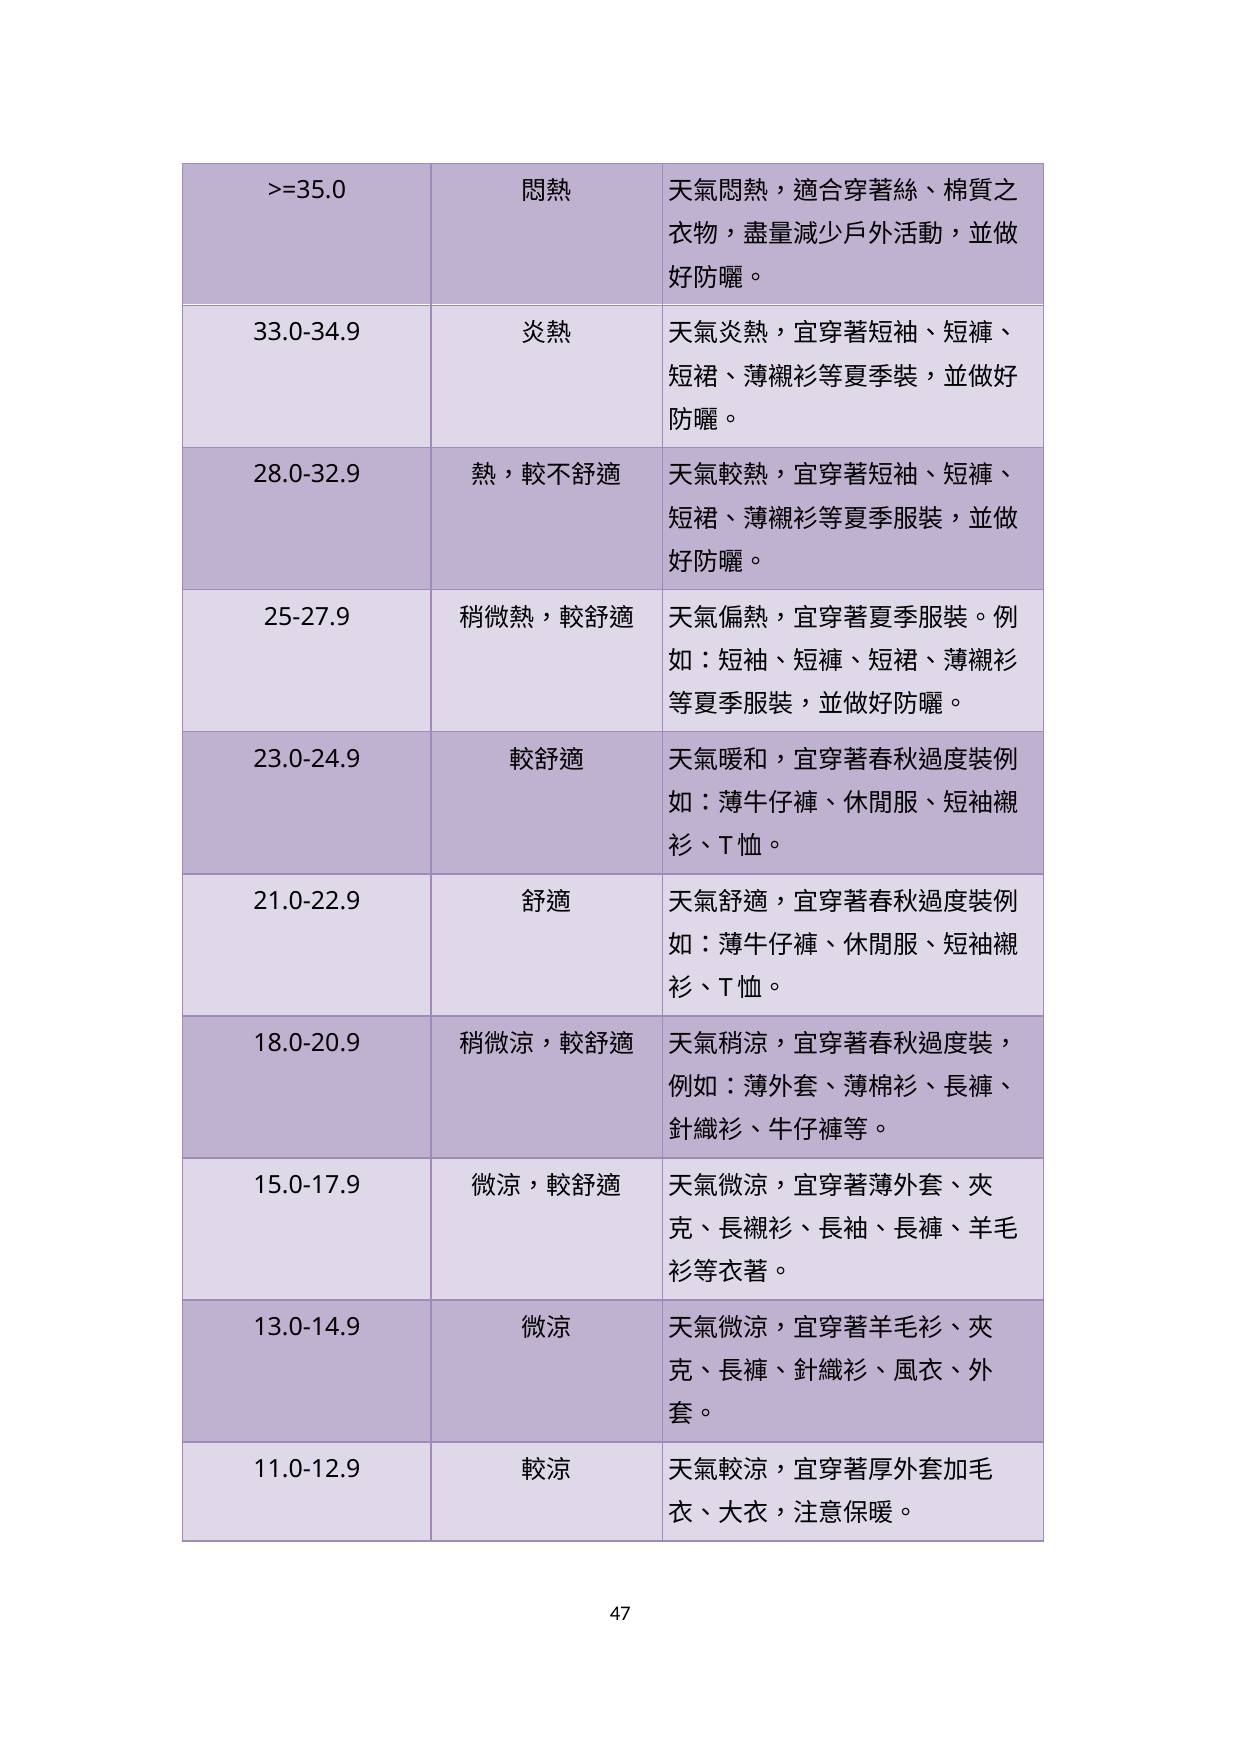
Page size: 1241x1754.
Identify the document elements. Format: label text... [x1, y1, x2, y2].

table_cell 天氣較涼，宜穿著厚外套加毛衣、大衣，注意保暖。 [663, 1443, 1043, 1540]
table_cell 23.0-24.9 [183, 732, 430, 873]
table_cell 天氣悶熱，適合穿著絲、棉質之衣物，盡量減少戶外活動，並做好防曬。 [663, 164, 1043, 304]
table_cell 天氣稍涼，宜穿著春秋過度裝，例如：薄外套、薄棉衫、長褲、針織衫、牛仔褲等。 [663, 1017, 1043, 1157]
table_cell 25-27.9 [183, 590, 430, 731]
table_cell 較涼 [432, 1443, 662, 1540]
table_cell 天氣微涼，宜穿著薄外套、夾克、長襯衫、長袖、長褲、羊毛衫等衣著。 [663, 1159, 1043, 1299]
table_cell 28.0-32.9 [183, 448, 430, 589]
table_cell 天氣舒適，宜穿著春秋過度裝例如：薄牛仔褲、休閒服、短袖襯衫、T恤。 [663, 875, 1043, 1015]
table_cell 舒適 [432, 875, 662, 1015]
table_cell 天氣微涼，宜穿著羊毛衫、夾克、長褲、針織衫、風衣、外套。 [663, 1301, 1043, 1441]
table_cell 11.0-12.9 [183, 1443, 430, 1540]
table_cell 天氣較熱，宜穿著短袖、短褲、短裙、薄襯衫等夏季服裝，並做好防曬。 [663, 448, 1043, 589]
table_cell 15.0-17.9 [183, 1159, 430, 1299]
table_cell 21.0-22.9 [183, 875, 430, 1015]
table_cell 微涼 [432, 1301, 662, 1441]
table_cell 天氣偏熱，宜穿著夏季服裝。例如：短袖、短褲、短裙、薄襯衫等夏季服裝，並做好防曬。 [663, 590, 1043, 731]
table_cell 33.0-34.9 [183, 306, 430, 447]
table_cell 天氣炎熱，宜穿著短袖、短褲、短裙、薄襯衫等夏季裝，並做好防曬。 [663, 306, 1043, 447]
table_cell 天氣暖和，宜穿著春秋過度裝例如：薄牛仔褲、休閒服、短袖襯衫、T恤。 [663, 732, 1043, 873]
table_cell 13.0-14.9 [183, 1301, 430, 1441]
table_cell 18.0-20.9 [183, 1017, 430, 1157]
table_cell 微涼，較舒適 [432, 1159, 662, 1299]
table_cell 炎熱 [432, 306, 662, 447]
table_cell >=35.0 [183, 164, 430, 304]
table_cell 較舒適 [432, 732, 662, 873]
table_cell 悶熱 [432, 164, 662, 304]
table_cell 熱，較不舒適 [432, 448, 662, 589]
table_cell 稍微涼，較舒適 [432, 1017, 662, 1157]
table_cell 稍微熱，較舒適 [432, 590, 662, 731]
